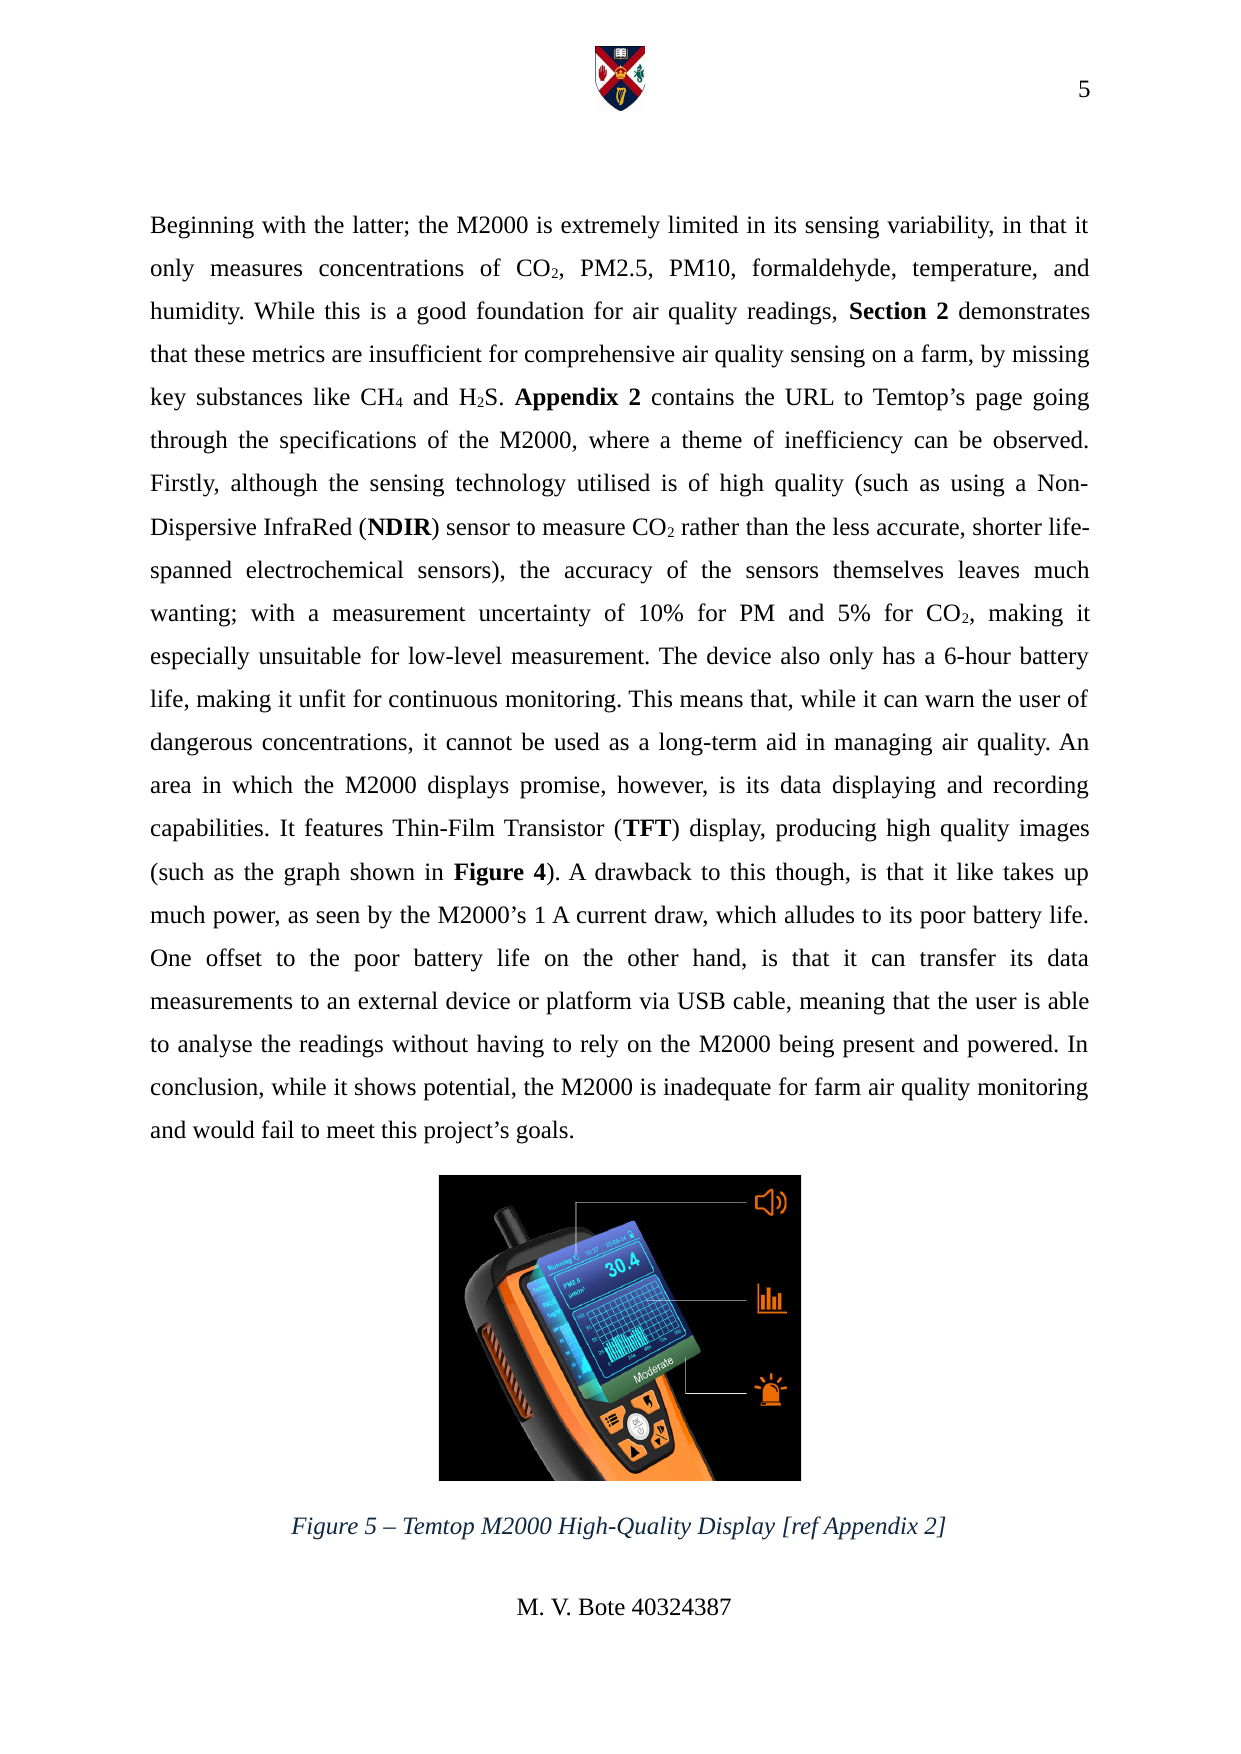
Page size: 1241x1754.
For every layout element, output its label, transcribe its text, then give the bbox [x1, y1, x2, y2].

text Beginning with the latter; the M2000 is extremely limited in its sensing variability, in that it only measures concentrations of CO2, PM2.5, PM10, formaldehyde, temperature, and humidity. While this is a good foundation for air quality readings, Section 2 demonstrates that these metrics are insufficient for comprehensive air quality sensing on a farm, by missing key substances like CH4 and H2S. Appendix 2 contains the URL to Temtop’s page going through the specifications of the M2000, where a theme of inefficiency can be observed. Firstly, although the sensing technology utilised is of high quality (such as using a Non-Dispersive InfraRed (NDIR) sensor to measure CO2 rather than the less accurate, shorter life-spanned electrochemical sensors), the accuracy of the sensors themselves leaves much wanting; with a measurement uncertainty of 10% for PM and 5% for CO2, making it especially unsuitable for low-level measurement. The device also only has a 6-hour battery life, making it unfit for continuous monitoring. This means that, while it can warn the user of dangerous concentrations, it cannot be used as a long-term aid in managing air quality. An area in which the M2000 displays promise, however, is its data displaying and recording capabilities. It features Thin-Film Transistor (TFT) display, producing high quality images (such as the graph shown in Figure 4). A drawback to this though, is that it like takes up much power, as seen by the M2000’s 1 A current draw, which alludes to its poor battery life. One offset to the poor battery life on the other hand, is that it can transfer its data measurements to an external device or platform via USB cable, meaning that the user is able to analyse the readings without having to rely on the M2000 being present and powered. In conclusion, while it shows potential, the M2000 is inadequate for farm air quality monitoring and would fail to meet this project’s goals. [150, 210, 1090, 1144]
text Figure 5 – Temtop M2000 High-Quality Display [ref Appendix 2] [150, 1511, 1090, 1540]
picture [438, 1175, 802, 1481]
picture [595, 46, 645, 111]
